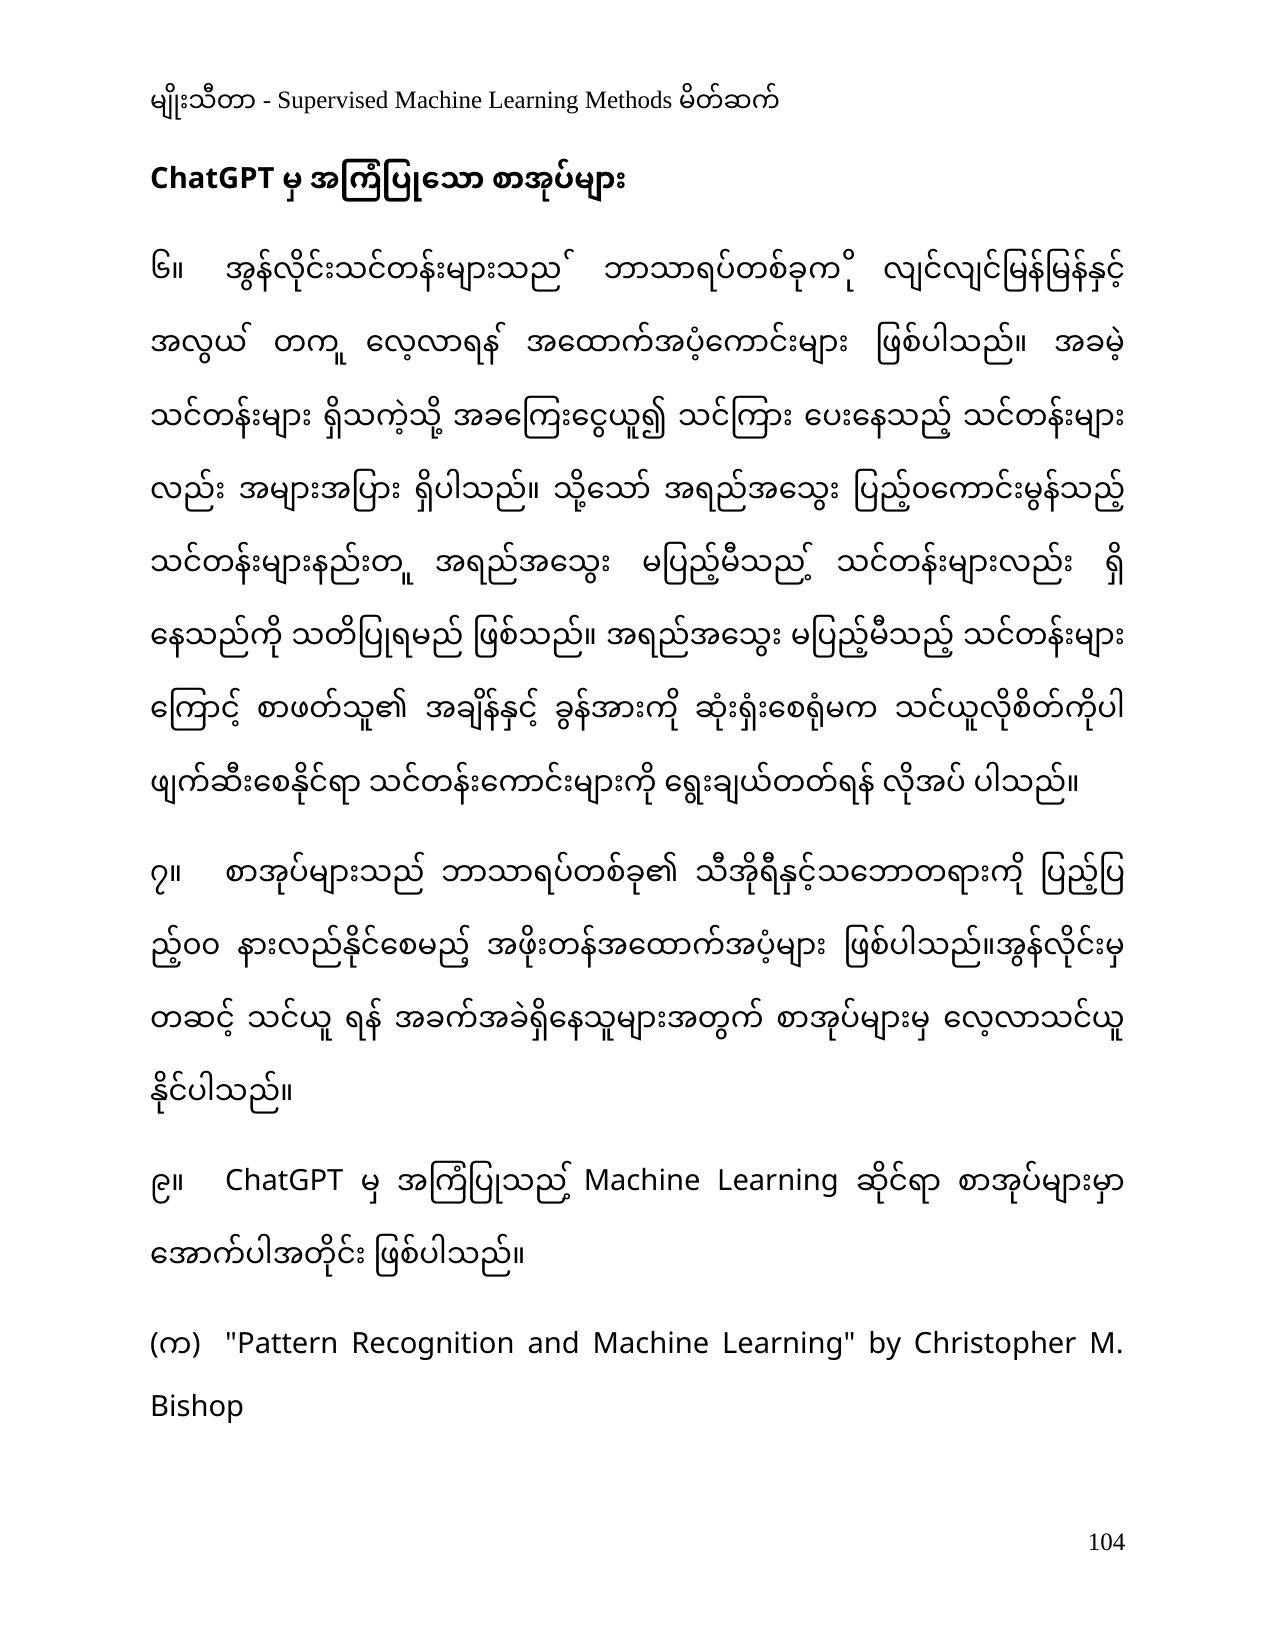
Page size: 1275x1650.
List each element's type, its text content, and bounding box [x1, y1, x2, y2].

text ၉။ ChatGPT မှ အကြံပြုသည့် Machine Learning ဆိုင်ရာ စာအုပ်များမှာ အောက်ပါအတိုင်း ဖြစ်ပါသည်။ [150, 1152, 1125, 1289]
text (က) "Pattern Recognition and Machine Learning" by Christopher M. Bishop [150, 1315, 1125, 1424]
text ၇။ စာအုပ်များသည် ဘာသာရပ်တစ်ခု၏ သီအိုရီနှင့်သဘောတရားကို ပြည့်ပြည့်၀၀ နားလည်နိုင်စေမည့် အဖိုးတန်အထောက်အပံ့များ ဖြစ်ပါသည်။အွန်လိုင်းမှတဆင့် သင်ယူ ရန် အခက်အခဲရှိနေသူများအတွက် စာအုပ်များမှ လေ့လာသင်ယူနိုင်ပါသည်။ [150, 842, 1125, 1126]
text ChatGPT မှ အကြံပြုသော စာအုပ်များ [150, 150, 1125, 214]
text ၆။ အွန်လိုင်းသင်တန်းများသည် ဘာသာရပ်တစ်ခုကို လျင်လျင်မြန်မြန်နှင့် အလွယ် တကူ လေ့လာရန် အထောက်အပံ့ကောင်းများ ဖြစ်ပါသည်။ အခမဲ့ သင်တန်းများ ရှိသကဲ့သို့ အခကြေးငွေယူ၍ သင်ကြား ပေးနေသည့် သင်တန်းများလည်း အများအပြား ရှိပါသည်။ သို့သော် အရည်အသွေး ပြည့်၀ကောင်းမွန်သည့် သင်တန်းများနည်းတူ အရည်အသွေး မပြည့်မီသည့် သင်တန်းများလည်း ရှိနေသည်ကို သတိပြုရမည် ဖြစ်သည်။ အရည်အသွေး မပြည့်မီသည့် သင်တန်းများကြောင့် စာဖတ်သူ၏ အချိန်နှင့် ခွန်အားကို ဆုံးရှံးစေရုံမက သင်ယူလိုစိတ်ကိုပါ ဖျက်ဆီးစေနိုင်ရာ သင်တန်းကောင်းများကို ရွေးချယ်တတ်ရန် လိုအပ် ပါသည်။ [150, 240, 1125, 816]
